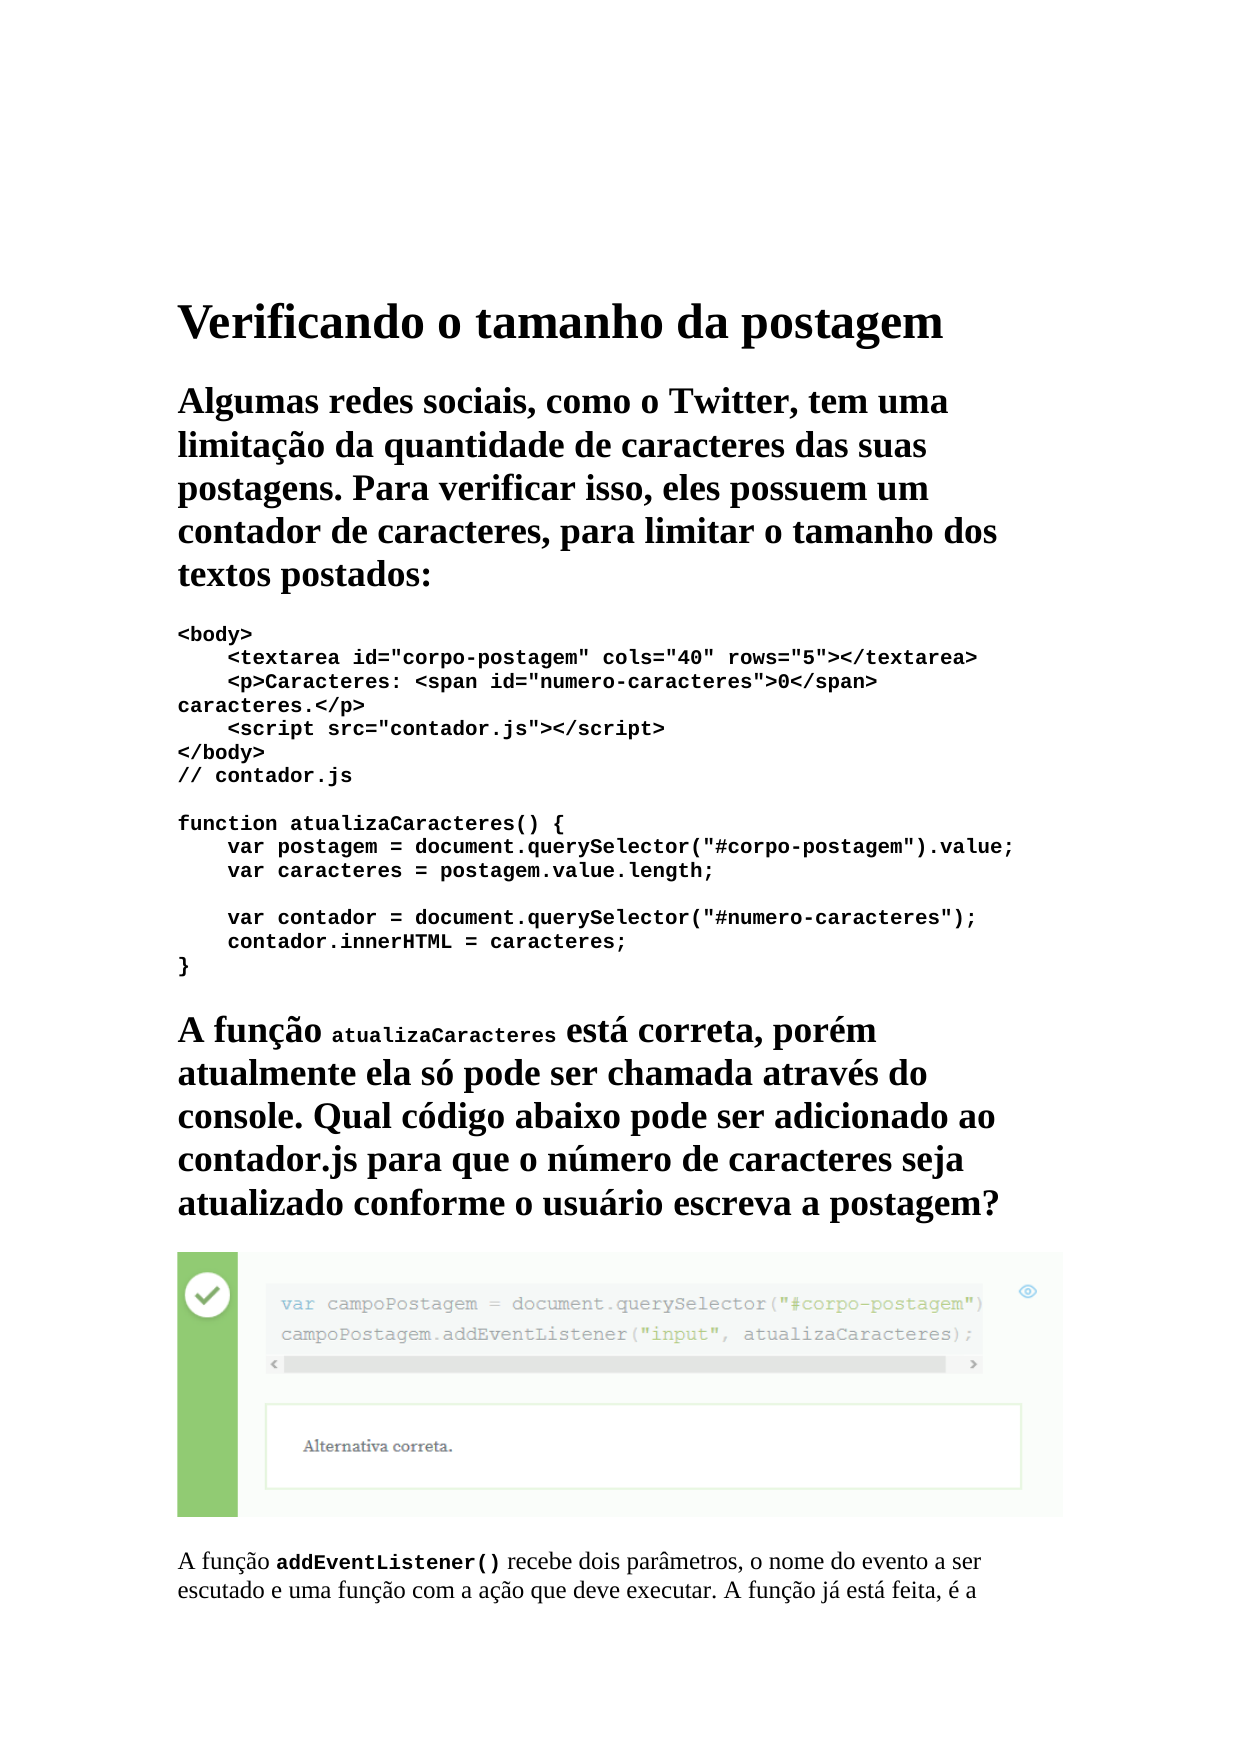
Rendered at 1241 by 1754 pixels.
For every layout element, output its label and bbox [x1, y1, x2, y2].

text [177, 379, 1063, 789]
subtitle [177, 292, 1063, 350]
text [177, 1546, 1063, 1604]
picture [177, 1252, 1063, 1517]
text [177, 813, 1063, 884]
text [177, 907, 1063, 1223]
